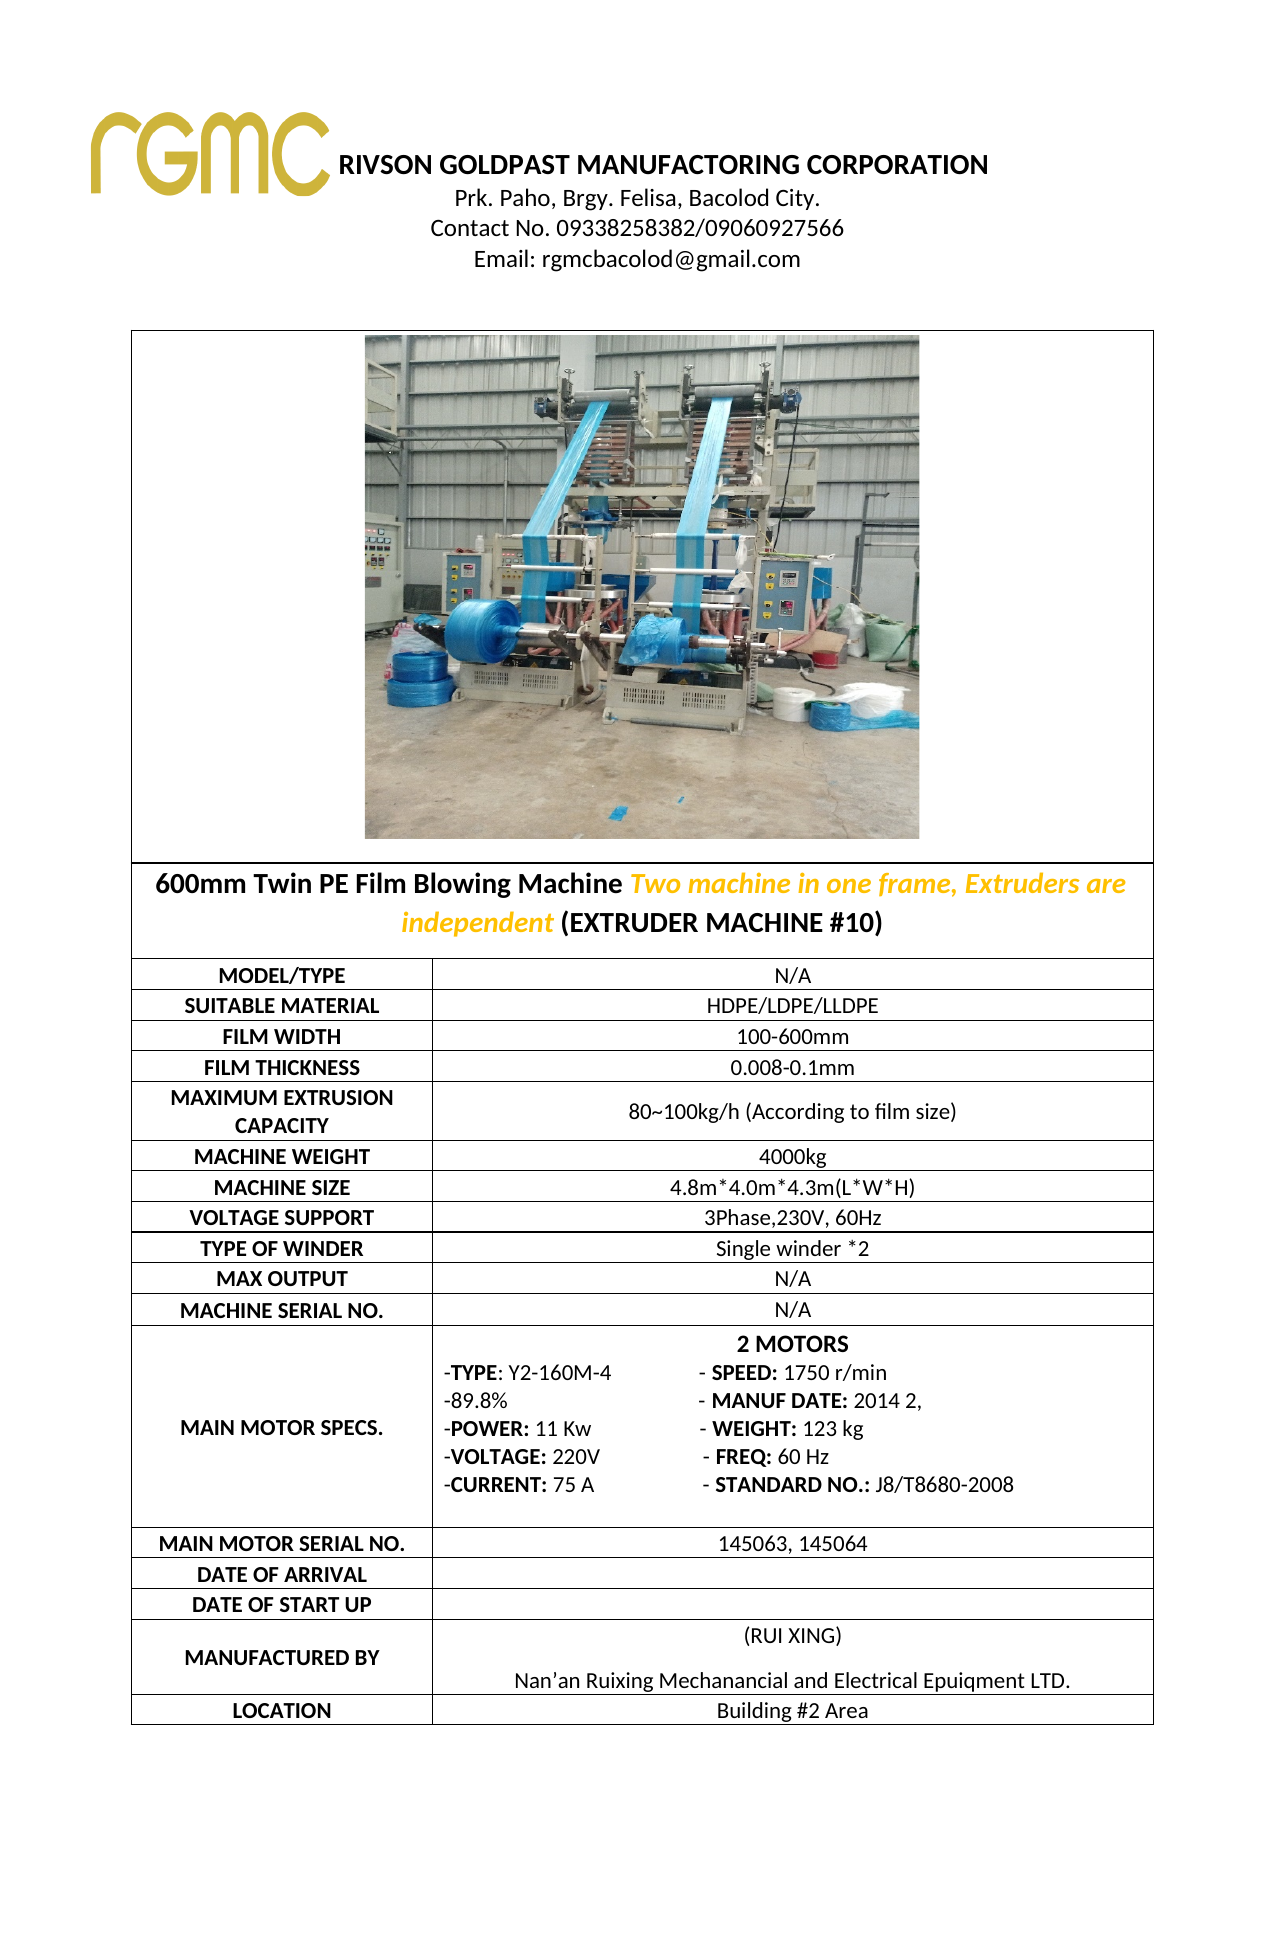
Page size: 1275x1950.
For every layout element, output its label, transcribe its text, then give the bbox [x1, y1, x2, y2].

table_cell MACHINE SIZE [132, 1171, 432, 1201]
table_cell 0.008-0.1mm [433, 1051, 1153, 1081]
table_cell MAX OUTPUT [132, 1263, 432, 1293]
table_cell 145063, 145064 [433, 1528, 1153, 1557]
table_cell (RUI XING) Nan’an Ruixing Mechanancial and Electrical Epuiqment LTD. [433, 1620, 1153, 1694]
table_cell 100-600mm [433, 1021, 1153, 1050]
table_cell MAXIMUM EXTRUSION CAPACITY [132, 1082, 432, 1139]
table_cell SUITABLE MATERIAL [132, 990, 432, 1019]
table_cell DATE OF ARRIVAL [132, 1558, 432, 1588]
table_cell MAIN MOTOR SERIAL NO. [132, 1528, 432, 1557]
table_cell [433, 1558, 1153, 1588]
table_cell MODEL/TYPE [132, 959, 432, 989]
table_cell TYPE OF WINDER [132, 1233, 432, 1262]
picture [364, 335, 920, 839]
table_cell LOCATION [132, 1695, 432, 1724]
table_cell N/A [433, 1294, 1153, 1325]
table_cell 4.8m*4.0m*4.3m(L*W*H) [433, 1171, 1153, 1201]
table_cell 3Phase,230V, 60Hz [433, 1202, 1153, 1231]
table_cell MACHINE WEIGHT [132, 1141, 432, 1170]
table_header [132, 331, 1153, 862]
table_cell Single winder *2 [433, 1233, 1153, 1262]
table_cell FILM WIDTH [132, 1021, 432, 1050]
table_cell Building #2 Area [433, 1695, 1153, 1724]
table_cell DATE OF START UP [132, 1589, 432, 1618]
table_cell N/A [433, 1263, 1153, 1293]
table_cell 2 MOTORS -TYPE: Y2-160M-4 - SPEED: 1750 r/min -89.8% - MANUF DATE: 2014 2, -POWER: 11 Kw - WEIGHT: 123 kg -VOLTAGE: 220V - FREQ: 60 Hz -CURRENT: 75 A - STANDARD NO.: J8/T8680-2008 [433, 1326, 1153, 1527]
table_cell 80~100kg/h (According to film size) [433, 1082, 1153, 1139]
table_cell FILM THICKNESS [132, 1051, 432, 1081]
table_cell MACHINE SERIAL NO. [132, 1294, 432, 1325]
table_cell MANUFACTURED BY [132, 1620, 432, 1694]
table_cell N/A [433, 959, 1153, 989]
table_cell MAIN MOTOR SPECS. [132, 1326, 432, 1527]
picture [83, 100, 339, 207]
table_cell [433, 1589, 1153, 1618]
table_cell VOLTAGE SUPPORT [132, 1202, 432, 1231]
table_header 600mm Twin PE Film Blowing Machine Two machine in one frame, Extruders are independent (EXTRUDER MACHINE #10) [132, 864, 1153, 958]
table_cell 4000kg [433, 1141, 1153, 1170]
table_cell HDPE/LDPE/LLDPE [433, 990, 1153, 1019]
